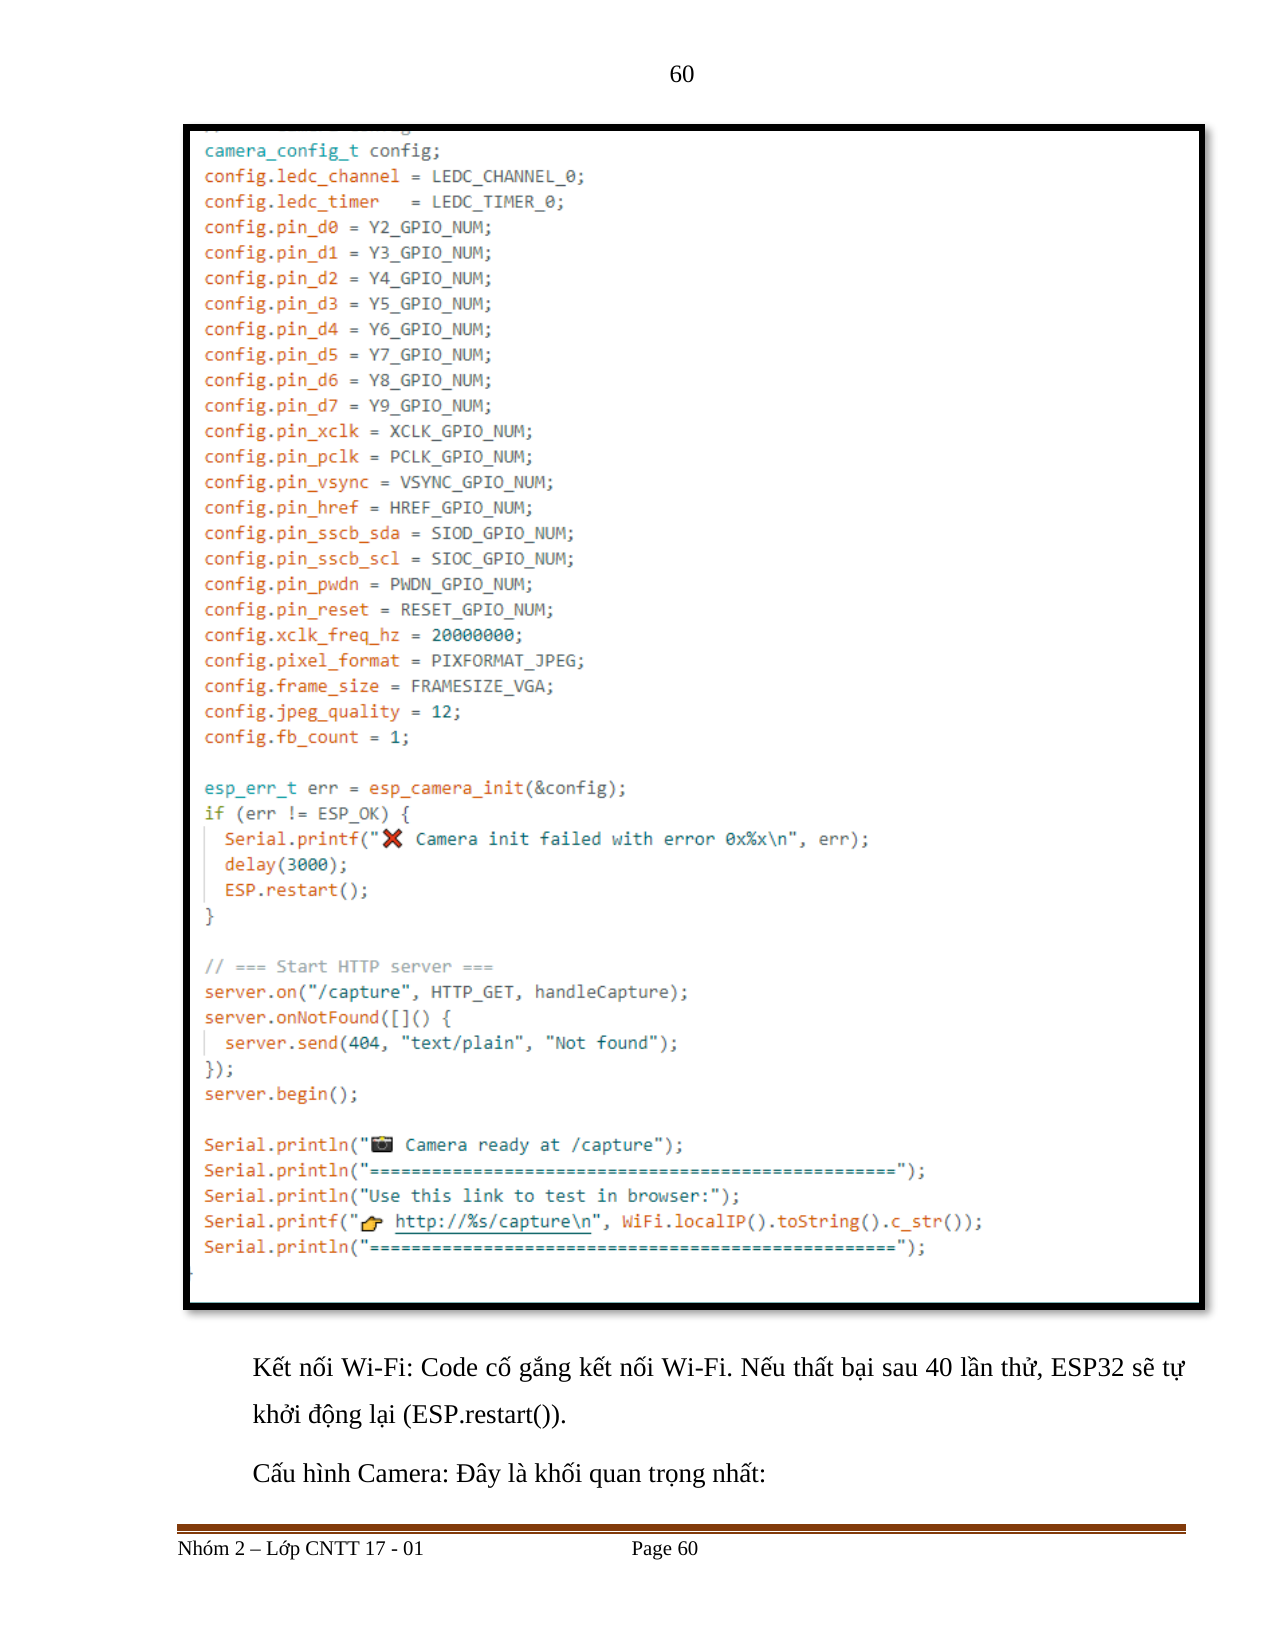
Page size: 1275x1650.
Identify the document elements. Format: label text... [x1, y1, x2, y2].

text Cấu hình Camera: Đây là khối quan trọng nhất: [252, 1457, 1186, 1488]
text Kết nối Wi-Fi: Code cố gắng kết nối Wi-Fi. Nếu thất bại sau 40 lần thử, ESP32 sẽ tự khởi động lại (ESP.restart()). [252, 1351, 1186, 1429]
picture [190, 131, 1199, 1303]
